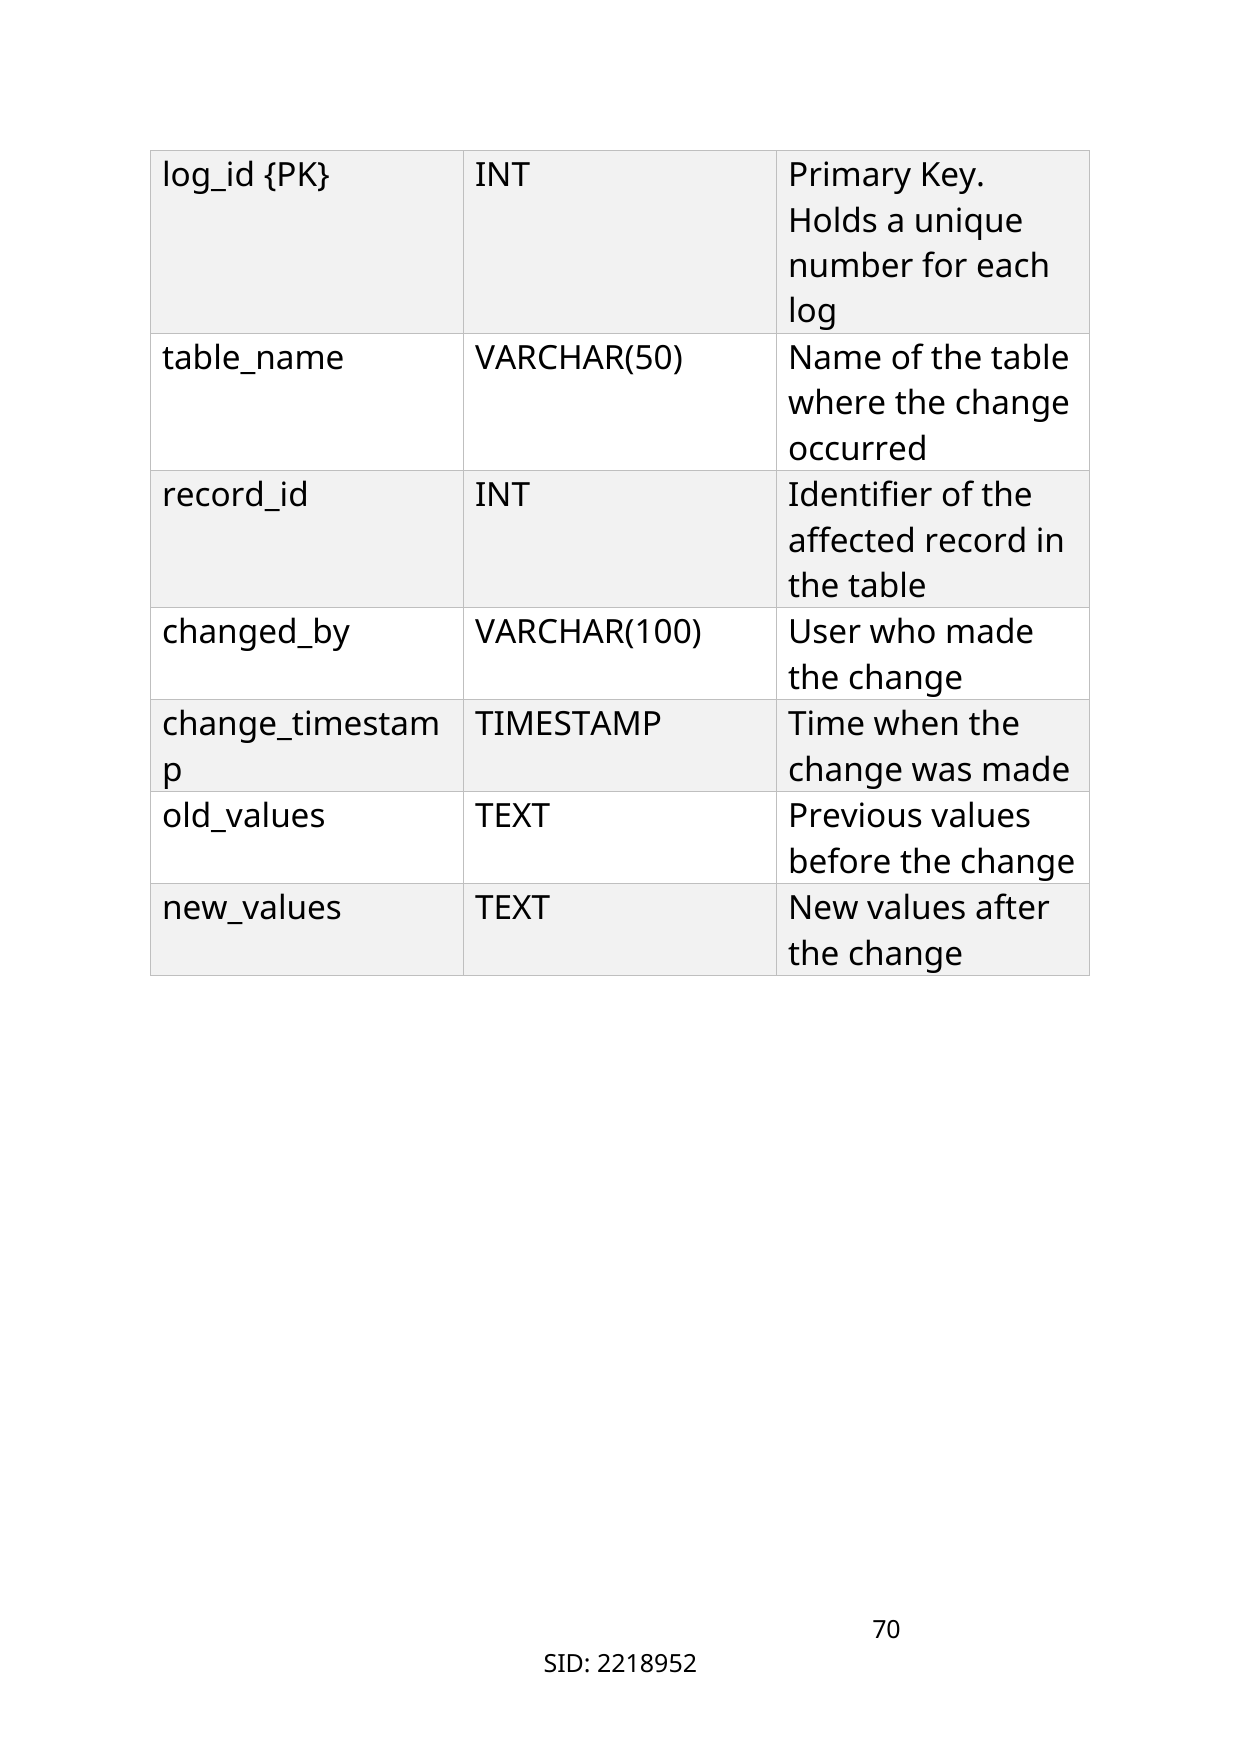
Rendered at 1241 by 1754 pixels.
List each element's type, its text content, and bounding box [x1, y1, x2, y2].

table_cell Identifier of the affected record in the table [777, 471, 1089, 607]
table_cell change_timestamp [151, 700, 463, 791]
table_cell TEXT [464, 884, 776, 975]
table_cell INT [464, 471, 776, 607]
table_cell Primary Key. Holds a unique number for each log [777, 151, 1089, 333]
table_cell table_name [151, 334, 463, 470]
table_cell Time when the change was made [777, 700, 1089, 791]
table_cell log_id {PK} [151, 151, 463, 333]
table_cell INT [464, 151, 776, 333]
table_cell Name of the table where the change occurred [777, 334, 1089, 470]
table_cell User who made the change [777, 608, 1089, 699]
table_cell TIMESTAMP [464, 700, 776, 791]
table_cell Previous values before the change [777, 792, 1089, 883]
table_cell VARCHAR(100) [464, 608, 776, 699]
table_cell changed_by [151, 608, 463, 699]
table_cell TEXT [464, 792, 776, 883]
table_cell New values after the change [777, 884, 1089, 975]
table_cell old_values [151, 792, 463, 883]
table_cell record_id [151, 471, 463, 607]
table_cell new_values [151, 884, 463, 975]
table_cell VARCHAR(50) [464, 334, 776, 470]
